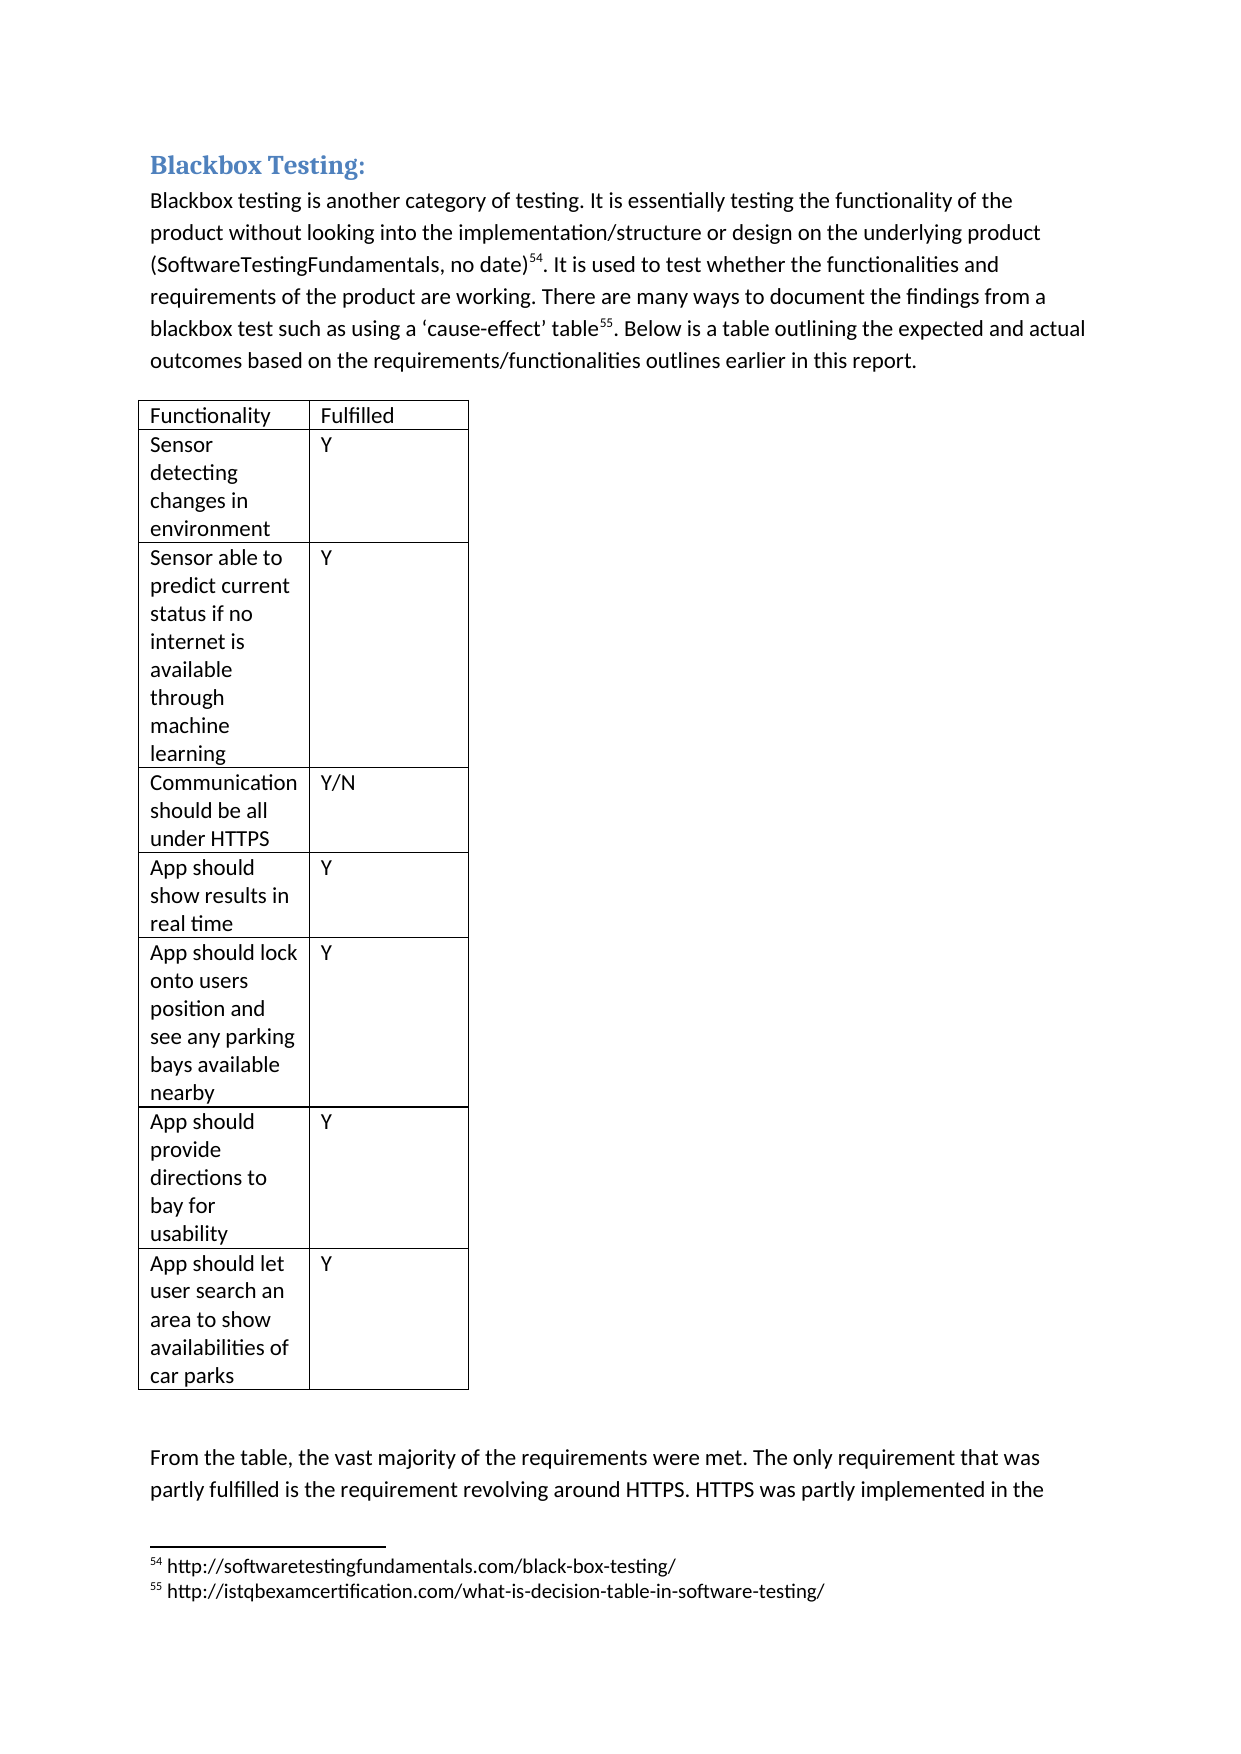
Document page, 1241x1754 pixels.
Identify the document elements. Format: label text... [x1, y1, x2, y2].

text Blackbox testing is another category of testing. It is essentially testing the functionality of the product without looking into the implementation/structure or design on the underlying product (SoftwareTestingFundamentals, no date). It is used to test whether the functionalities and requirements of the product are working. There are many ways to document the findings from a blackbox test such as using a ‘cause-effect’ table. Below is a table outlining the expected and actual outcomes based on the requirements/functionalities outlines earlier in this report. [150, 186, 1090, 375]
table_cell App should provide directions to bay for usability [139, 1108, 309, 1248]
table_cell Y [310, 853, 468, 937]
table_cell Y [310, 430, 468, 542]
table_cell Sensor detecting changes in environment [139, 430, 309, 542]
table_cell App should let user search an area to show availabilities of car parks [139, 1249, 309, 1389]
table_cell Y [310, 543, 468, 767]
subtitle Blackbox Testing: [150, 150, 1090, 181]
table_cell App should show results in real time [139, 853, 309, 937]
table_cell Y [310, 1249, 468, 1389]
table_cell Communication should be all under HTTPS [139, 768, 309, 852]
table_cell Y [310, 938, 468, 1106]
table_cell Sensor able to predict current status if no internet is available through machine learning [139, 543, 309, 767]
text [150, 1443, 1090, 1503]
table_header Functionality [139, 401, 309, 429]
table_header Fulfilled [310, 401, 468, 429]
table_cell App should lock onto users position and see any parking bays available nearby [139, 938, 309, 1106]
table_cell Y/N [310, 768, 468, 852]
table_cell Y [310, 1108, 468, 1248]
